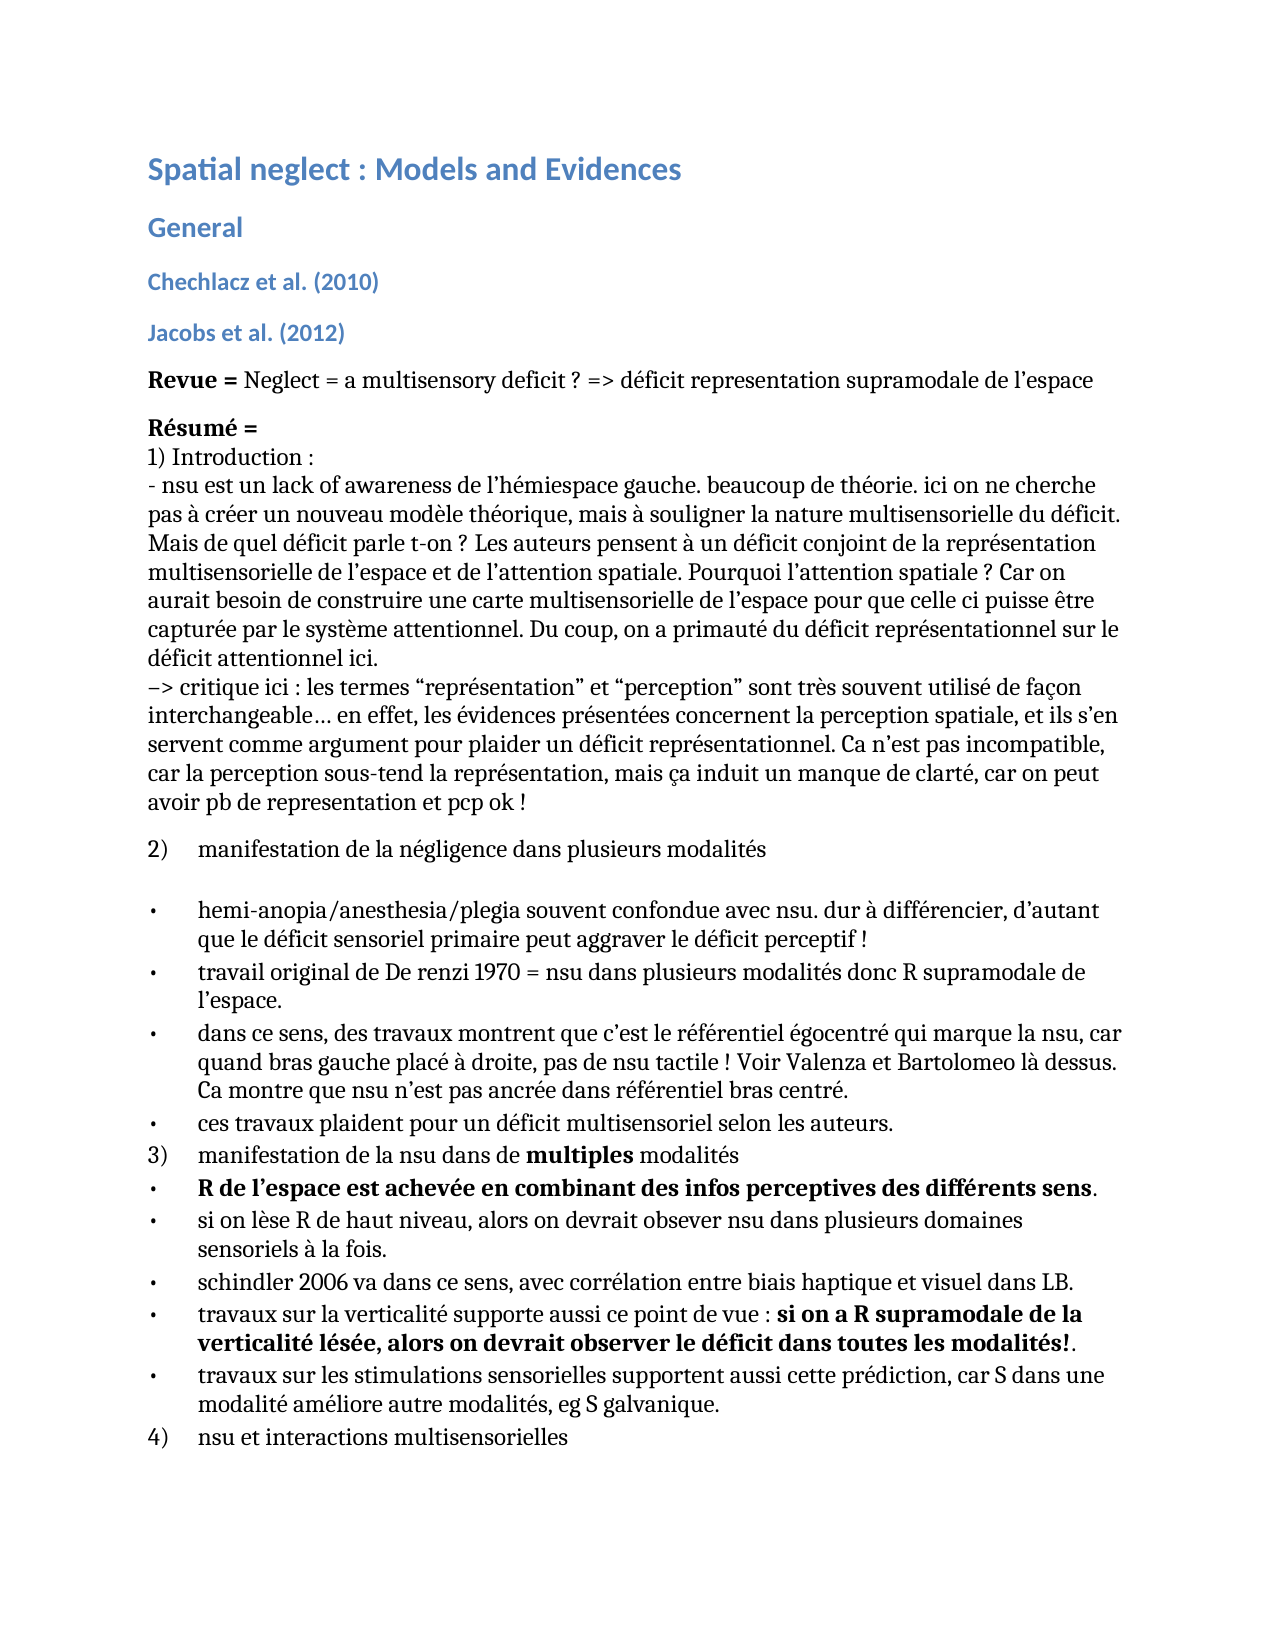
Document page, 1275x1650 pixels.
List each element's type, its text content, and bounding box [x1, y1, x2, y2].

subtitle General [148, 209, 1127, 245]
list ces travaux plaident pour un déficit multisensoriel selon les auteurs. [148, 1109, 1127, 1137]
list nsu et interactions multisensorielles [148, 1422, 1127, 1480]
list travaux sur les stimulations sensorielles supportent aussi cette prédiction, car S dans une modalité améliore autre modalités, eg S galvanique. [148, 1361, 1127, 1419]
list travail original de De renzi 1970 = nsu dans plusieurs modalités donc R supramodale de l’espace. [148, 957, 1127, 1015]
subtitle Chechlacz et al. (2010) [148, 266, 1127, 296]
text Revue = Neglect = a multisensory deficit ? => déficit representation supramodale de l’espace [148, 366, 1127, 395]
list R de l’espace est achevée en combinant des infos perceptives des différents sens. [148, 1174, 1127, 1202]
list si on lèse R de haut niveau, alors on devrait obsever nsu dans plusieurs domaines sensoriels à la fois. [148, 1206, 1127, 1264]
subtitle Spatial neglect : Models and Evidences [148, 148, 1127, 188]
text Résumé = 1) Introduction : - nsu est un lack of awareness de l’hémiespace gauche. beaucoup de théorie. ici on ne cherche pas à créer un nouveau modèle théorique, mais à souligner la nature multisensorielle du déficit. Mais de quel déficit parle t-on ? Les auteurs pensent à un déficit conjoint de la représentation multisensorielle de l’espace et de l’attention spatiale. Pourquoi l’attention spatiale ? Car on aurait besoin de construire une carte multisensorielle de l’espace pour que celle ci puisse être capturée par le système attentionnel. Du coup, on a primauté du déficit représentationnel sur le déficit attentionnel ici. –> critique ici : les termes “représentation” et “perception” sont très souvent utilisé de façon interchangeable… en effet, les évidences présentées concernent la perception spatiale, et ils s’en servent comme argument pour plaider un déficit représentationnel. Ca n’est pas incompatible, car la perception sous-tend la représentation, mais ça induit un manque de clarté, car on peut avoir pb de representation et pcp ok ! [148, 414, 1127, 816]
subtitle Jacobs et al. (2012) [148, 317, 1127, 347]
list schindler 2006 va dans ce sens, avec corrélation entre biais haptique et visuel dans LB. [148, 1267, 1127, 1296]
list hemi-anopia/anesthesia/plegia souvent confondue avec nsu. dur à différencier, d’autant que le déficit sensoriel primaire peut aggraver le déficit perceptif ! [148, 896, 1127, 954]
list dans ce sens, des travaux montrent que c’est le référentiel égocentré qui marque la nsu, car quand bras gauche placé à droite, pas de nsu tactile ! Voir Valenza et Bartolomeo là dessus. Ca montre que nsu n’est pas ancrée dans référentiel bras centré. [148, 1019, 1127, 1105]
list travaux sur la verticalité supporte aussi ce point de vue : si on a R supramodale de la verticalité lésée, alors on devrait observer le déficit dans toutes les modalités!. [148, 1300, 1127, 1357]
list manifestation de la négligence dans plusieurs modalités [148, 835, 1127, 892]
list manifestation de la nsu dans de multiples modalités [148, 1141, 1127, 1170]
